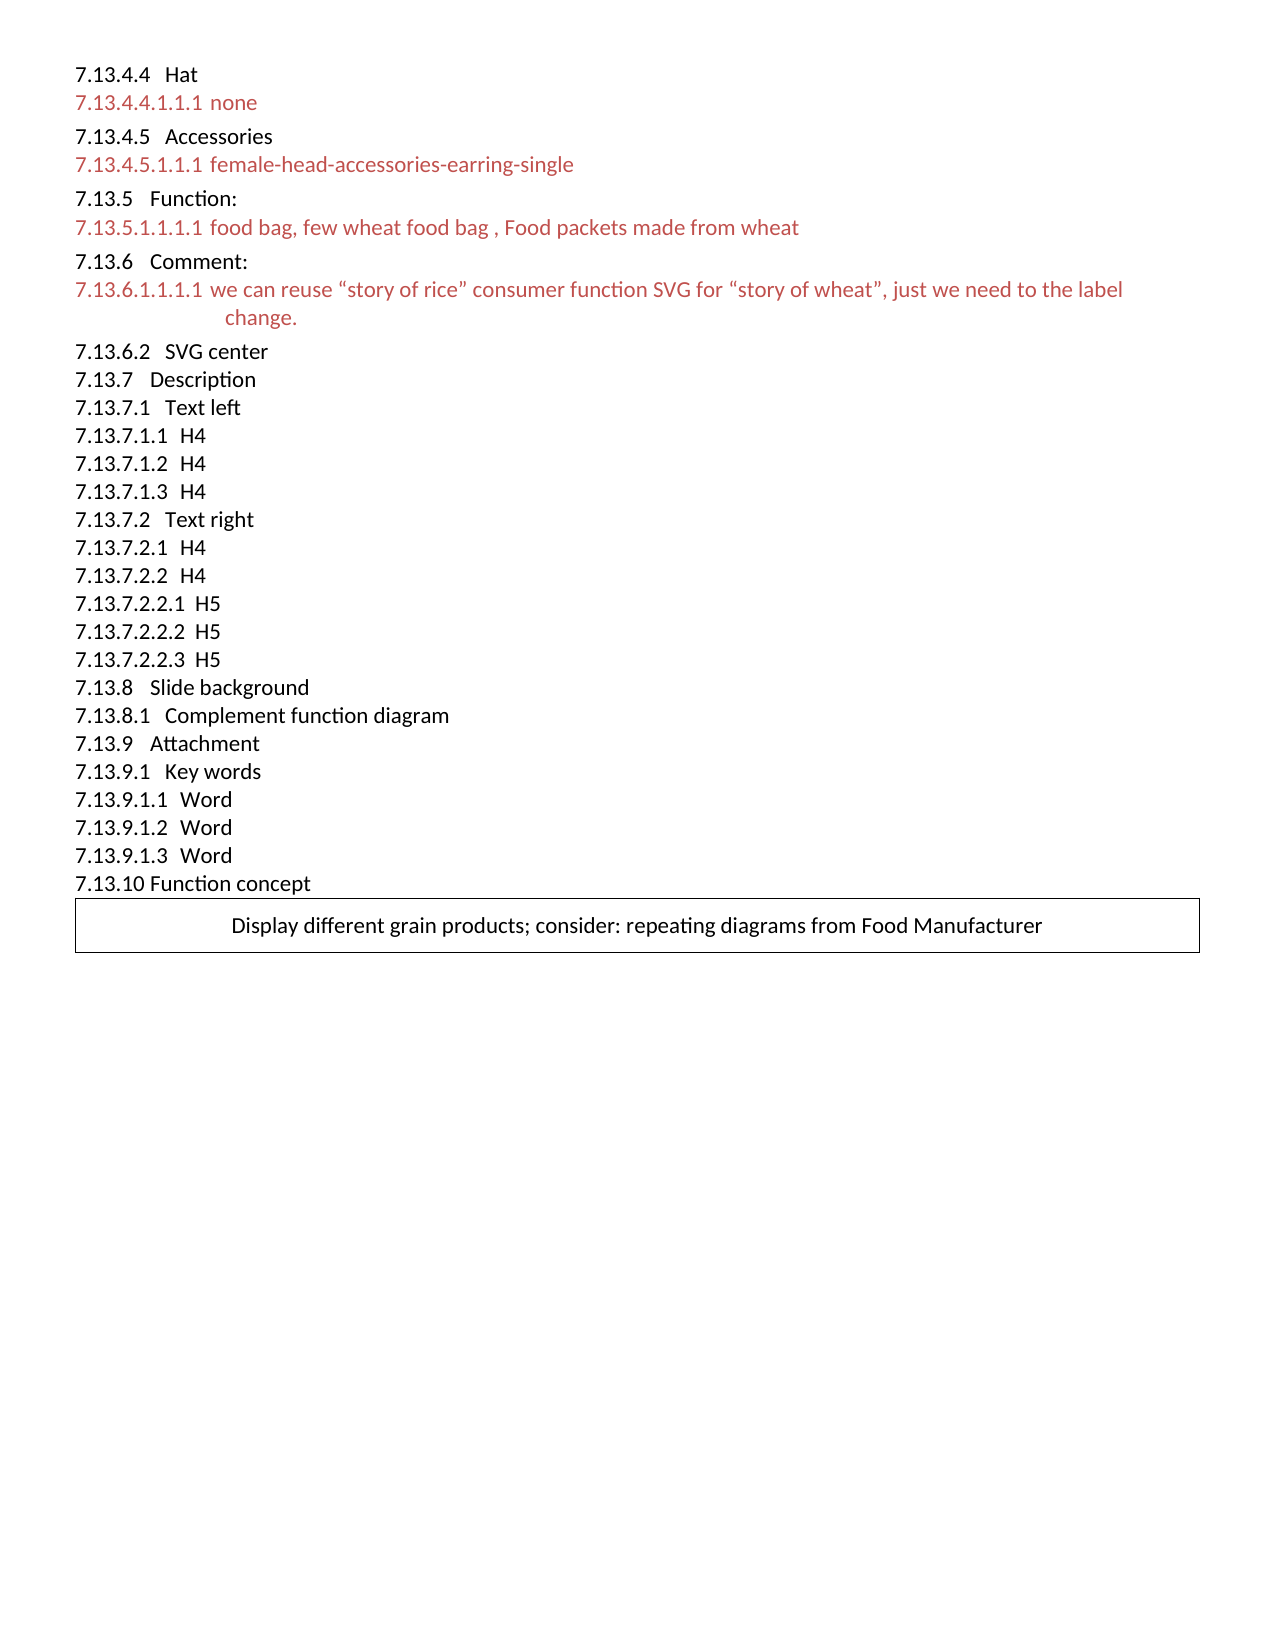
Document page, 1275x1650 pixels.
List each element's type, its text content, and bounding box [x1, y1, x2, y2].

subtitle Function concept [75, 869, 1200, 898]
subtitle Word [75, 842, 1200, 869]
subtitle H5 [75, 589, 1200, 617]
subtitle H4 [75, 421, 1200, 449]
subtitle Text right [75, 505, 1200, 533]
subtitle Complement function diagram [75, 701, 1200, 729]
table_header Display different grain products; consider: repeating diagrams from Food Manufacturer [76, 899, 1199, 952]
subtitle none [75, 88, 1200, 116]
subtitle female-head-accessories-earring-single [75, 150, 1200, 178]
subtitle H4 [75, 477, 1200, 505]
subtitle Word [75, 813, 1200, 842]
subtitle Accessories [75, 122, 1200, 150]
subtitle H5 [75, 645, 1200, 673]
subtitle Slide background [75, 673, 1200, 701]
subtitle Word [75, 786, 1200, 813]
subtitle H5 [75, 617, 1200, 645]
subtitle H4 [75, 533, 1200, 561]
subtitle we can reuse “story of rice” consumer function SVG for “story of wheat”, just we need to the label change. [75, 275, 1200, 331]
subtitle Comment: [75, 247, 1200, 275]
subtitle Key words [75, 757, 1200, 786]
subtitle Description [75, 365, 1200, 393]
subtitle H4 [75, 449, 1200, 477]
subtitle Text left [75, 393, 1200, 421]
subtitle Attachment [75, 729, 1200, 757]
subtitle food bag, few wheat food bag , Food packets made from wheat [75, 213, 1200, 241]
subtitle H4 [75, 561, 1200, 589]
subtitle Function: [75, 184, 1200, 213]
subtitle SVG center [75, 337, 1200, 365]
subtitle Hat [75, 60, 1200, 88]
